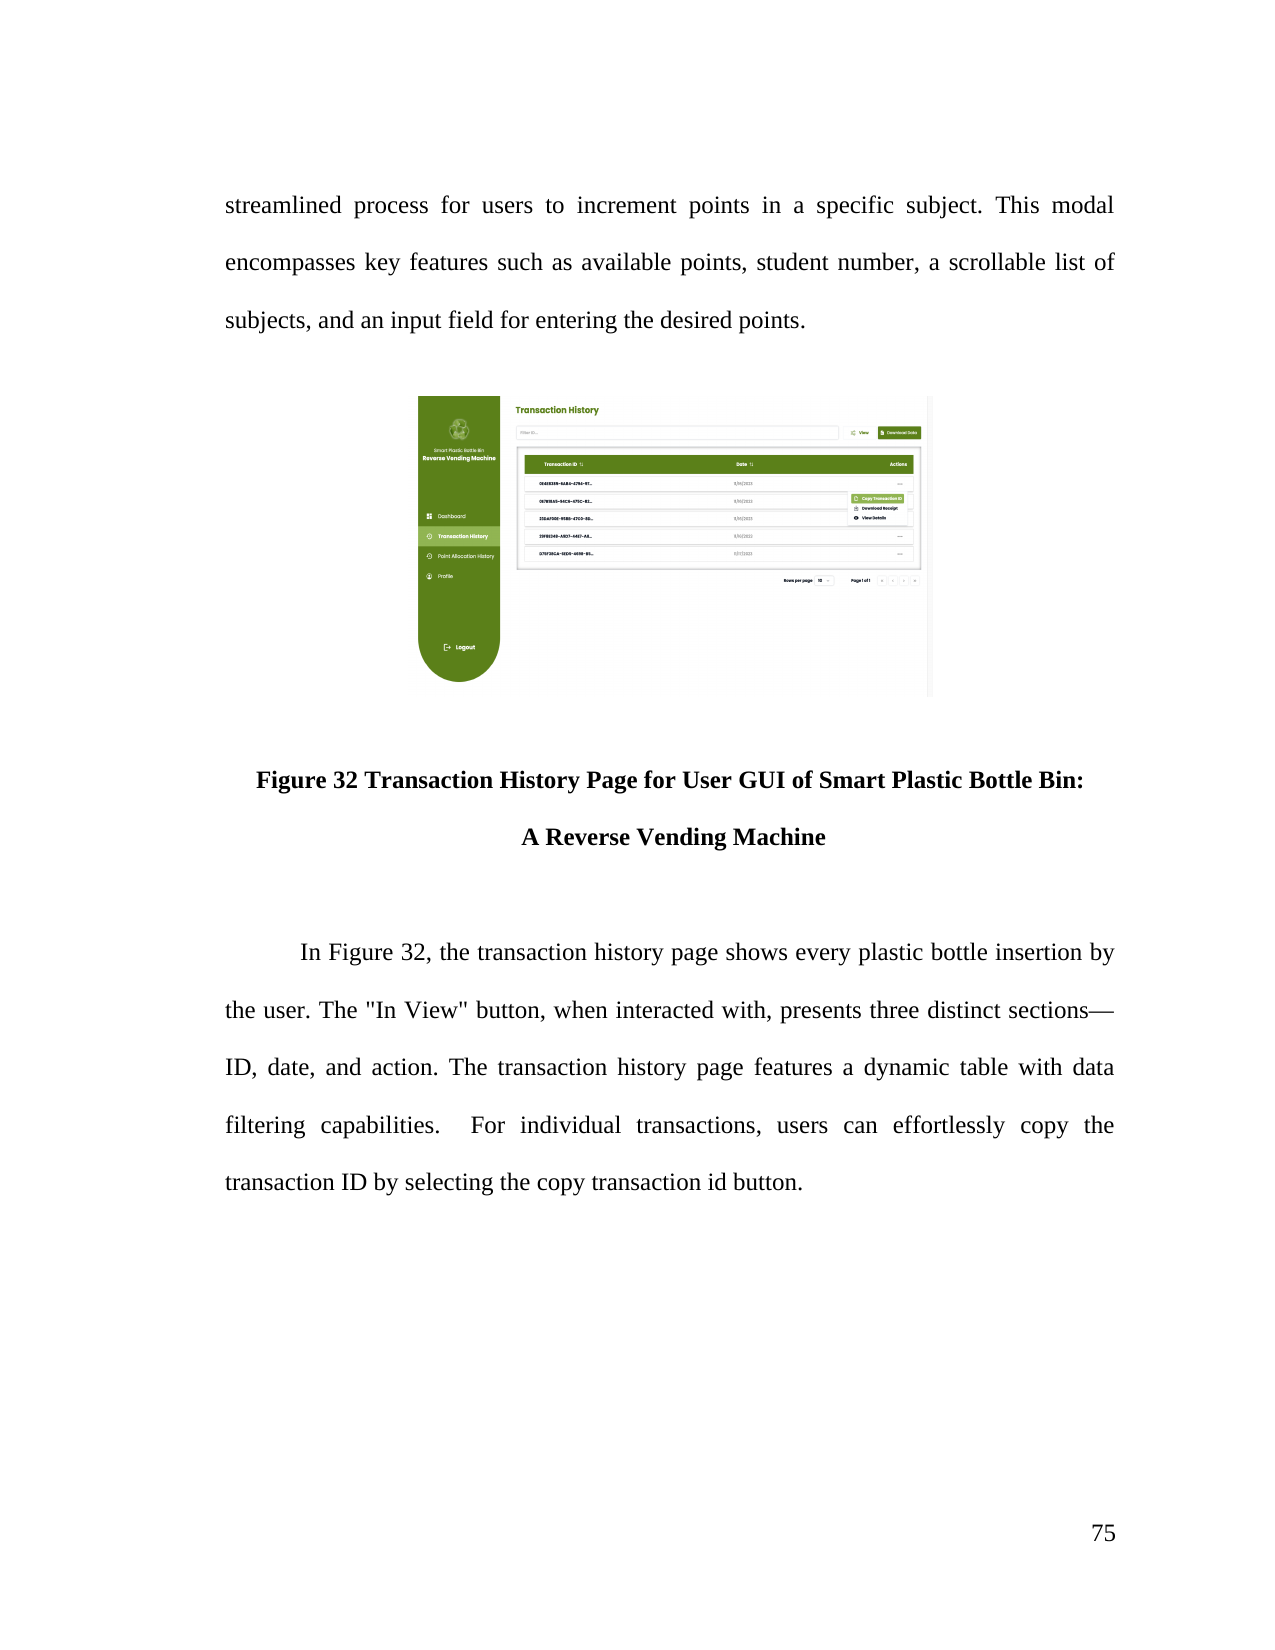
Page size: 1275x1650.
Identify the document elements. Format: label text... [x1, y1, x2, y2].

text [225, 190, 1116, 334]
text Figure 32 Transaction History Page for User GUI of Smart Plastic Bottle Bin: [225, 765, 1116, 794]
text A Reverse Vending Machine [225, 822, 1116, 851]
text In Figure 32, the transaction history page shows every plastic bottle insertion by the user. The "In View" button, when interacted with, presents three distinct sections—ID, date, and action. The transaction history page features a dynamic table with data filtering capabilities. For individual transactions, users can effortlessly copy the transaction ID by selecting the copy transaction id button. [225, 937, 1116, 1196]
picture [407, 396, 933, 697]
